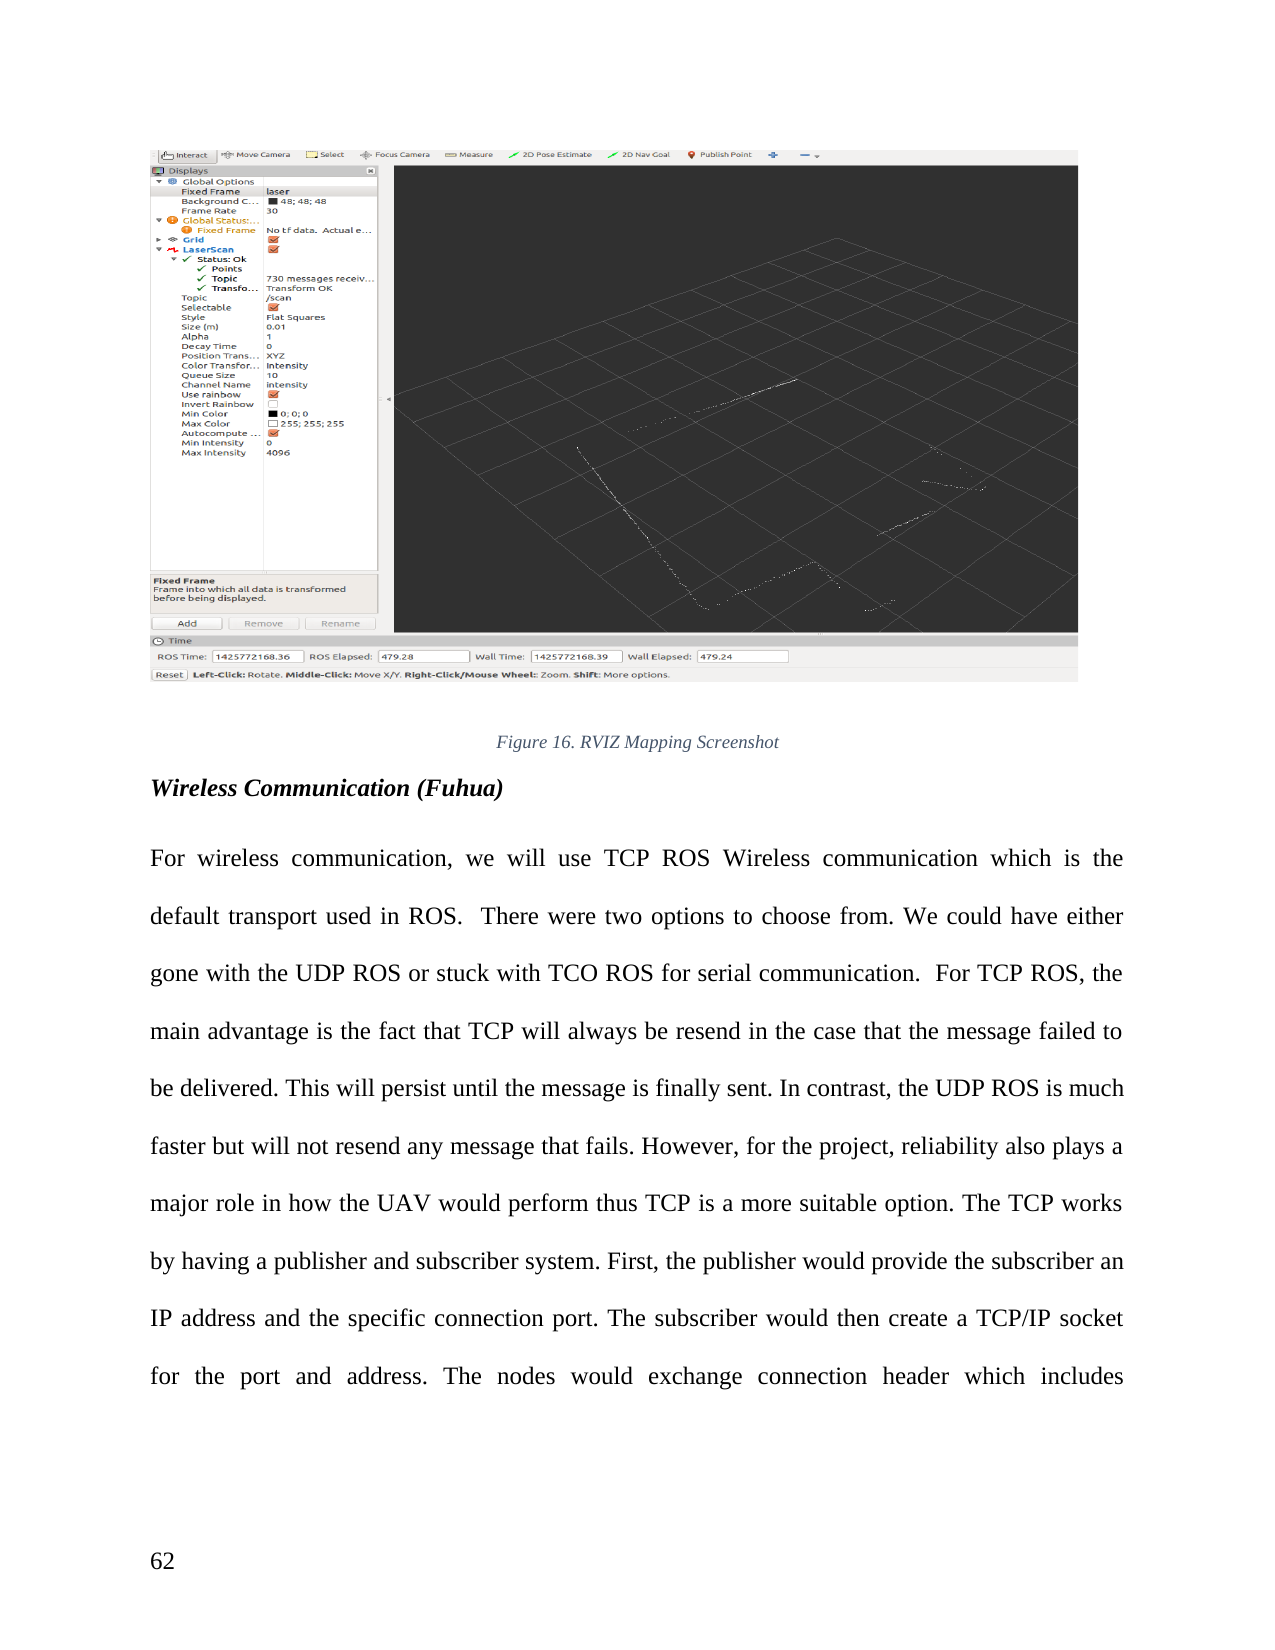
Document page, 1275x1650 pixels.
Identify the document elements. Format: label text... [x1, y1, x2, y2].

subtitle Wireless Communication (Fuhua) [150, 773, 1125, 802]
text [150, 843, 1125, 1390]
picture [150, 150, 1079, 682]
